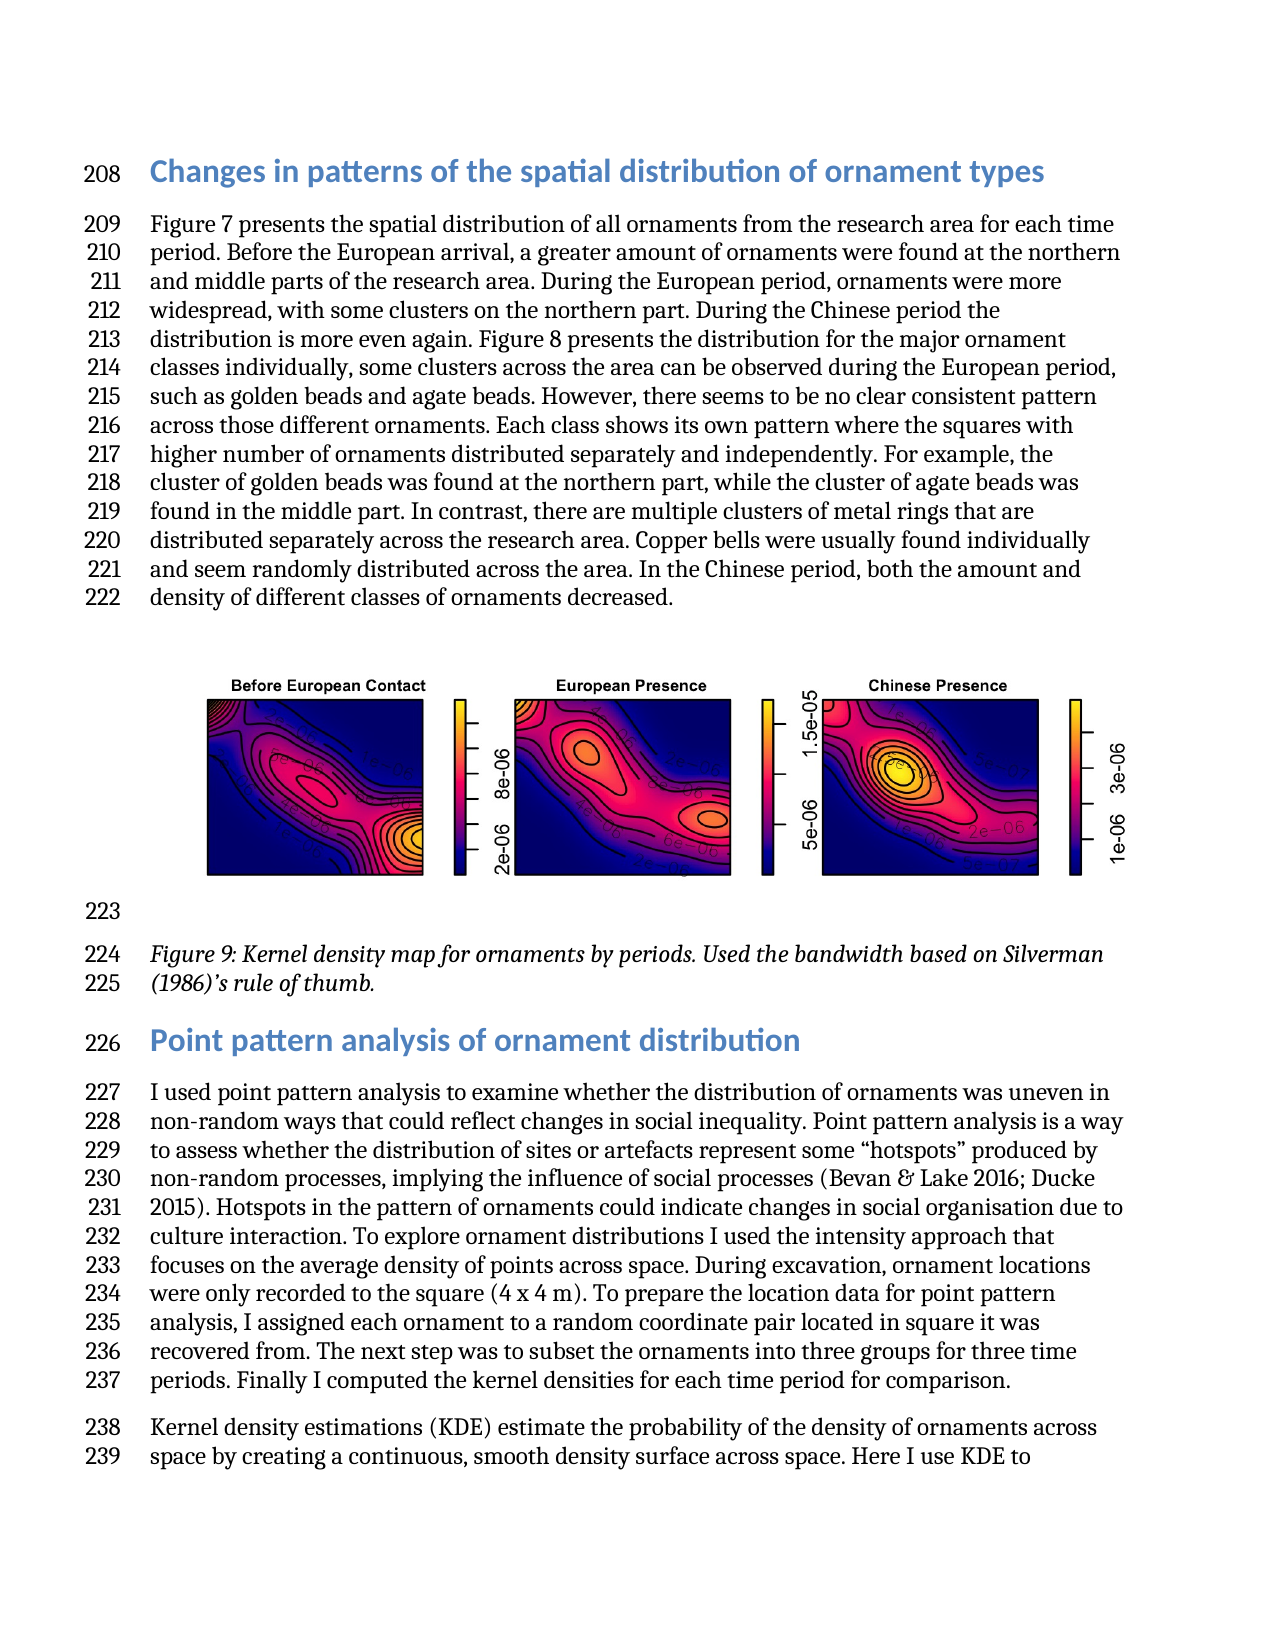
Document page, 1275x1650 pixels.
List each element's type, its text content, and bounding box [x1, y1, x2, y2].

subtitle Point pattern analysis of ornament distribution [150, 1019, 1125, 1059]
picture [168, 630, 1144, 920]
subtitle Changes in patterns of the spatial distribution of ornament types [150, 150, 1125, 191]
text Figure 7 presents the spatial distribution of all ornaments from the research area for each time period. Before the European arrival, a greater amount of ornaments were found at the northern and middle parts of the research area. During the European period, ornaments were more widespread, with some clusters on the northern part. During the Chinese period the distribution is more even again. Figure 8 presents the distribution for the major ornament classes individually, some clusters across the area can be observed during the European period, such as golden beads and agate beads. However, there seems to be no clear consistent pattern across those different ornaments. Each class shows its own pattern where the squares with higher number of ornaments distributed separately and independently. For example, the cluster of golden beads was found at the northern part, while the cluster of agate beads was found in the middle part. In contrast, there are multiple clusters of metal rings that are distributed separately across the research area. Copper bells were usually found individually and seem randomly distributed across the area. In the Chinese period, both the amount and density of different classes of ornaments decreased. [150, 209, 1125, 612]
text Figure 9: Kernel density map for ornaments by periods. Used the bandwidth based on Silverman (1986)’s rule of thumb. [150, 940, 1125, 998]
text I used point pattern analysis to examine whether the distribution of ornaments was uneven in non-random ways that could reflect changes in social inequality. Point pattern analysis is a way to assess whether the distribution of sites or artefacts represent some “hotspots” produced by non-random processes, implying the influence of social processes (Bevan & Lake 2016; Ducke 2015). Hotspots in the pattern of ornaments could indicate changes in social organisation due to culture interaction. To explore ornament distributions I used the intensity approach that focuses on the average density of points across space. During excavation, ornament locations were only recorded to the square (4 x 4 m). To prepare the location data for point pattern analysis, I assigned each ornament to a random coordinate pair located in square it was recovered from. The next step was to subset the ornaments into three groups for three time periods. Finally I computed the kernel densities for each time period for comparison. [150, 1078, 1125, 1394]
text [150, 1413, 1125, 1471]
